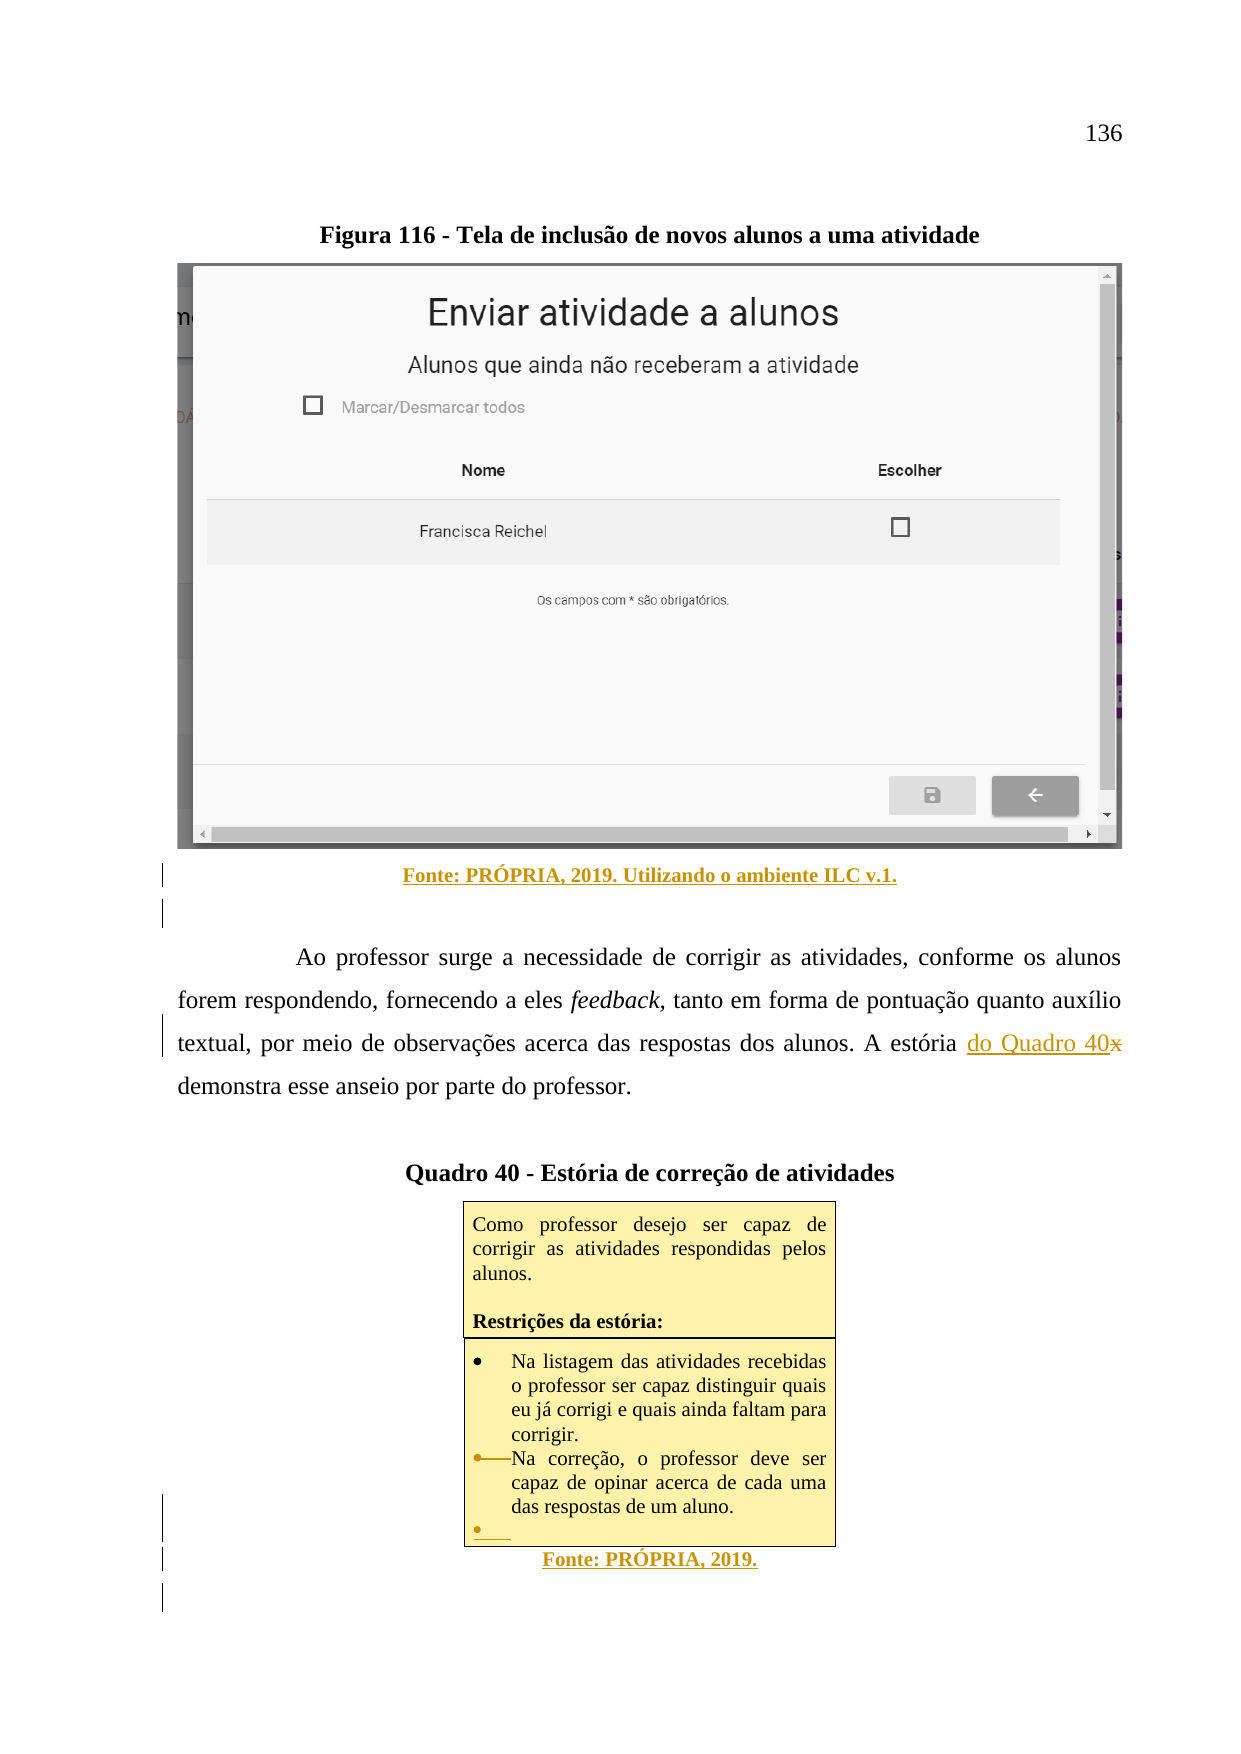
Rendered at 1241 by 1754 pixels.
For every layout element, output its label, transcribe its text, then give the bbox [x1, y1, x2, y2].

text Ao professor surge a necessidade de corrigir as atividades, conforme os alunos forem respondendo, fornecendo a eles feedback, tanto em forma de pontuação quanto auxílio textual, por meio de observações acerca das respostas dos alunos. A estória demonstra esse anseio por parte do professor. [177, 942, 1122, 1100]
picture [177, 263, 1123, 849]
text Como professor desejo ser capaz de corrigir as atividades respondidas pelos alunos. [464, 1202, 835, 1273]
list Na correção, o professor deve ser capaz de opinar acerca de cada uma das respostas de um aluno. [465, 1434, 835, 1506]
list Na listagem das atividades recebidas o professor ser capaz distinguir quais eu já corrigi e quais ainda faltam para corrigir. [465, 1339, 835, 1434]
text Restrições da estória: [464, 1297, 835, 1337]
